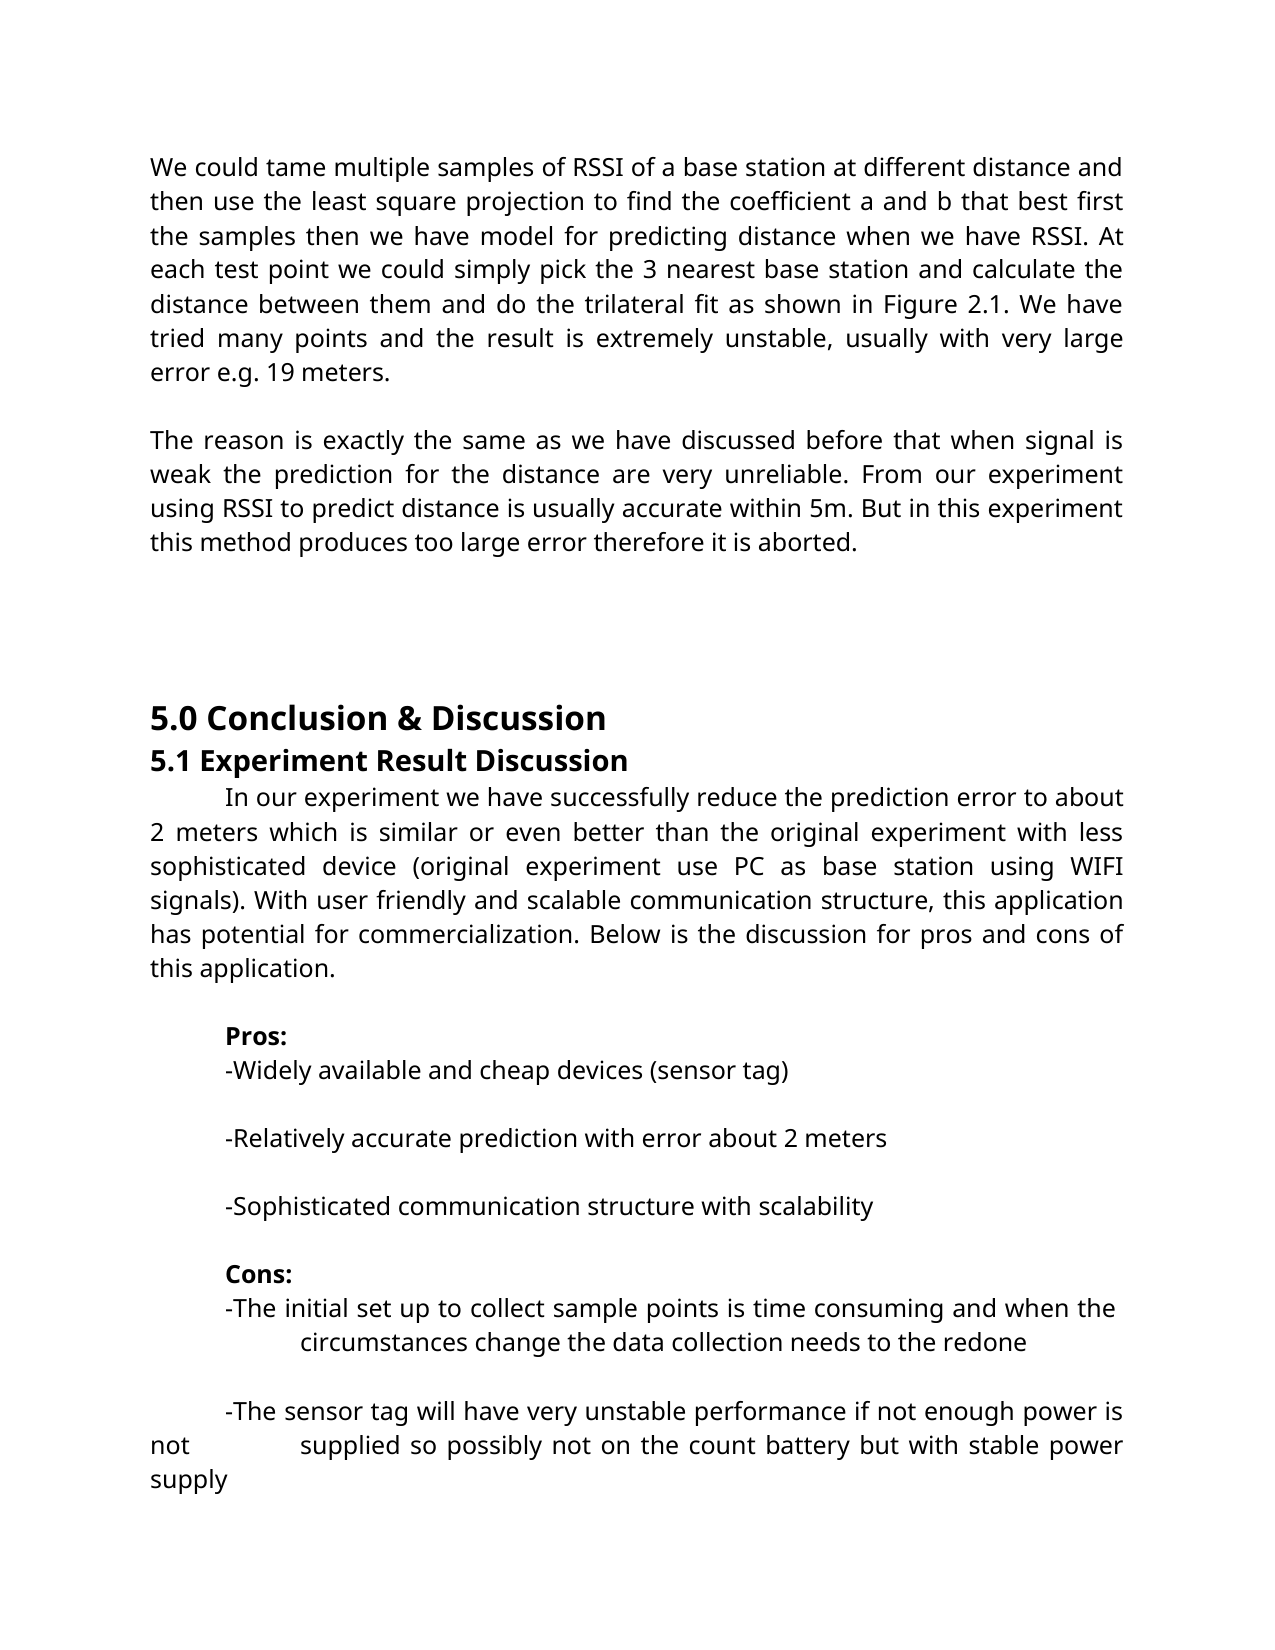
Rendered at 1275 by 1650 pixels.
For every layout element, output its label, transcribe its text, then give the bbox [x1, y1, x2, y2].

text In our experiment we have successfully reduce the prediction error to about 2 meters which is similar or even better than the original experiment with less sophisticated device (original experiment use PC as base station using WIFI signals). With user friendly and scalable communication structure, this application has potential for commercialization. Below is the discussion for pros and cons of this application. [150, 780, 1125, 984]
text We could tame multiple samples of RSSI of a base station at different distance and then use the least square projection to find the coefficient a and b that best first the samples then we have model for predicting distance when we have RSSI. At each test point we could simply pick the 3 nearest base station and calculate the distance between them and do the trilateral fit as shown in Figure 2.1. We have tried many points and the result is extremely unstable, usually with very large error e.g. 19 meters. [150, 150, 1125, 388]
text The reason is exactly the same as we have discussed before that when signal is weak the prediction for the distance are very unreliable. From our experiment using RSSI to predict distance is usually accurate within 5m. But in this experiment this method produces too large error therefore it is aborted. [150, 422, 1125, 559]
text Pros: [150, 1018, 1125, 1053]
text -Widely available and cheap devices (sensor tag) [150, 1053, 1125, 1087]
text 5.1 Experiment Result Discussion [150, 740, 1125, 780]
text Cons: [150, 1257, 1125, 1291]
text -Sophisticated communication structure with scalability [150, 1189, 1125, 1223]
text 5.0 Conclusion & Discussion [150, 695, 1125, 740]
text -The initial set up to collect sample points is time consuming and when the circumstances change the data collection needs to the redone [150, 1291, 1125, 1359]
text -The sensor tag will have very unstable performance if not enough power is not supplied so possibly not on the count battery but with stable power supply [150, 1393, 1125, 1495]
text -Relatively accurate prediction with error about 2 meters [150, 1121, 1125, 1155]
